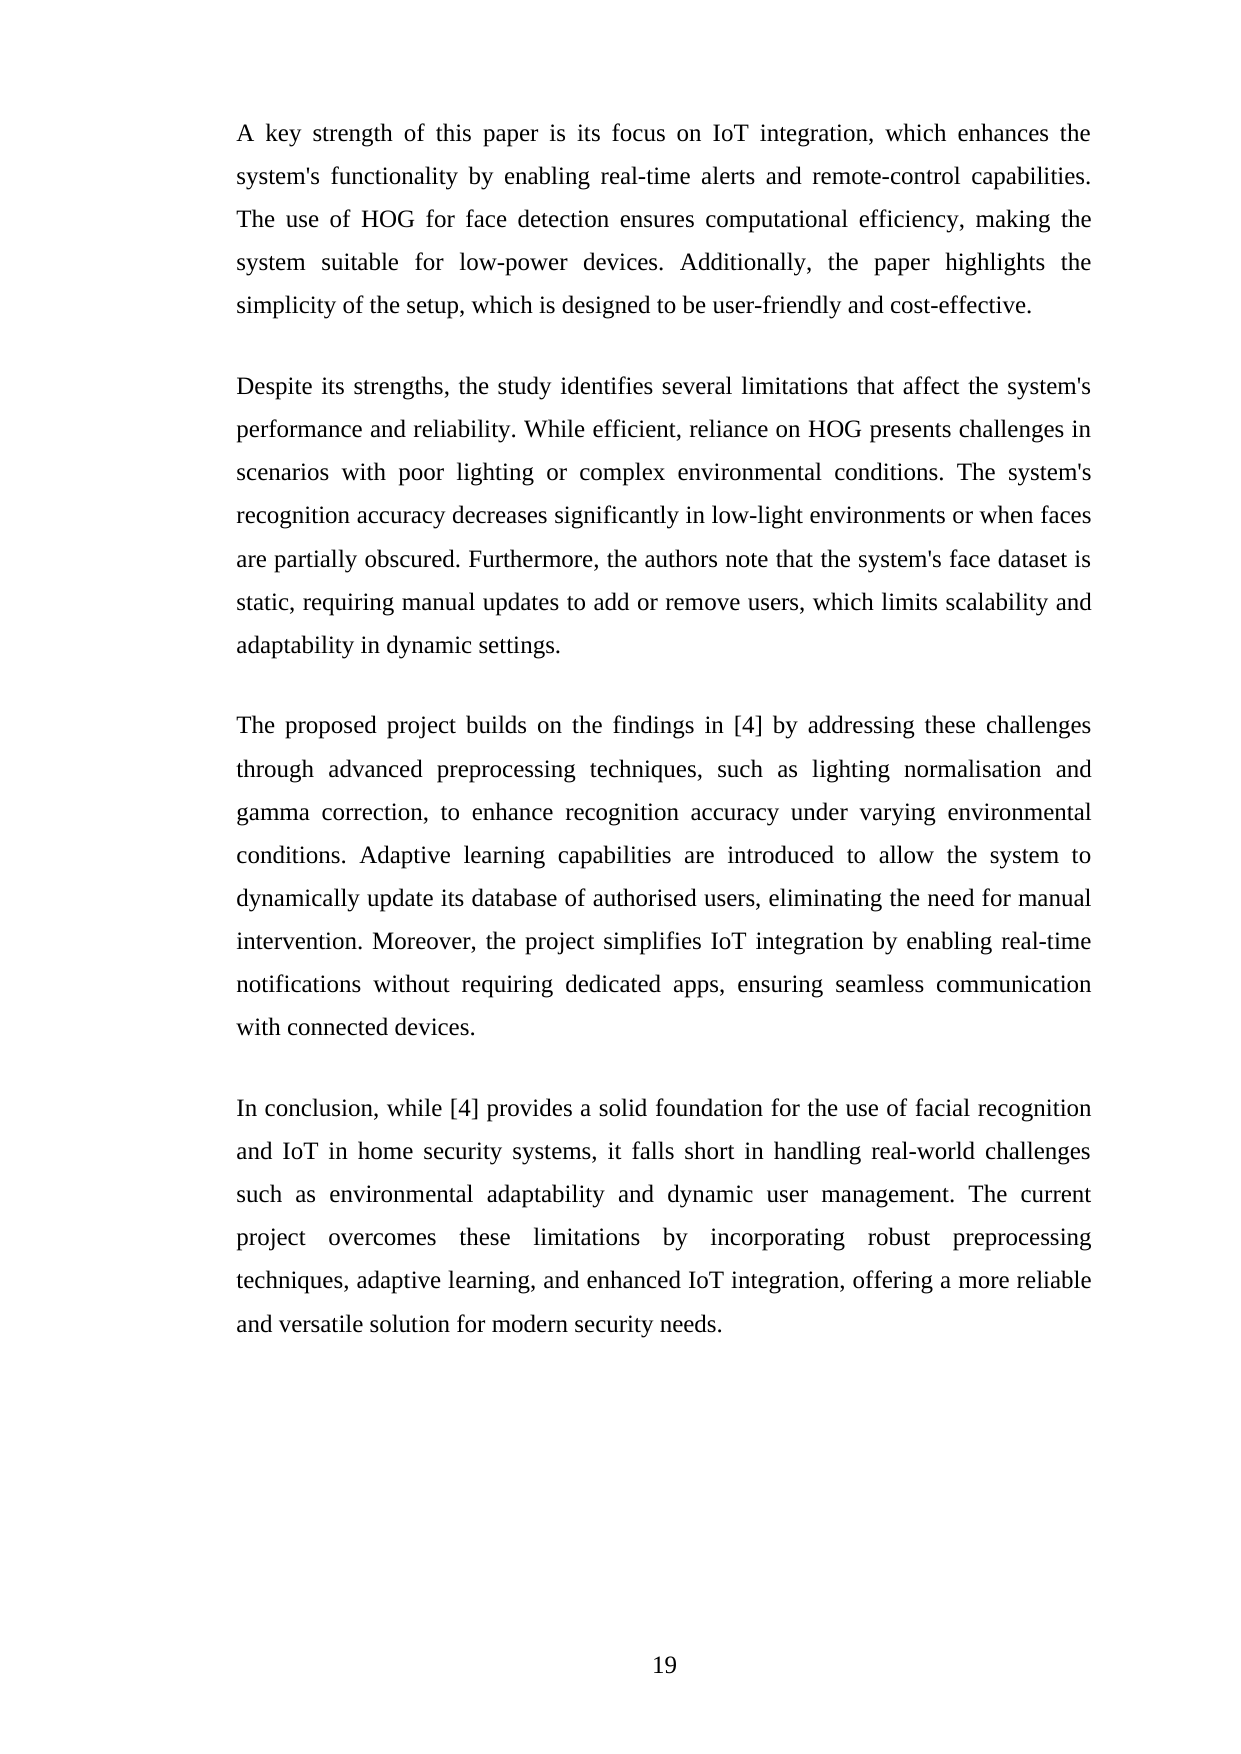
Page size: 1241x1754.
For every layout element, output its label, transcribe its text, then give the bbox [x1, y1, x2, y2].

text The proposed project builds on the findings in [4] by addressing these challenges through advanced preprocessing techniques, such as lighting normalisation and gamma correction, to enhance recognition accuracy under varying environmental conditions. Adaptive learning capabilities are introduced to allow the system to dynamically update its database of authorised users, eliminating the need for manual intervention. Moreover, the project simplifies IoT integration by enabling real-time notifications without requiring dedicated apps, ensuring seamless communication with connected devices. [236, 711, 1092, 1041]
text Despite its strengths, the study identifies several limitations that affect the system's performance and reliability. While efficient, reliance on HOG presents challenges in scenarios with poor lighting or complex environmental conditions. The system's recognition accuracy decreases significantly in low-light environments or when faces are partially obscured. Furthermore, the authors note that the system's face dataset is static, requiring manual updates to add or remove users, which limits scalability and adaptability in dynamic settings. [236, 371, 1092, 659]
text In conclusion, while [4] provides a solid foundation for the use of facial recognition and IoT in home security systems, it falls short in handling real-world challenges such as environmental adaptability and dynamic user management. The current project overcomes these limitations by incorporating robust preprocessing techniques, adaptive learning, and enhanced IoT integration, offering a more reliable and versatile solution for modern security needs. [236, 1093, 1092, 1337]
text A key strength of this paper is its focus on IoT integration, which enhances the system's functionality by enabling real-time alerts and remote-control capabilities. The use of HOG for face detection ensures computational efficiency, making the system suitable for low-power devices. Additionally, the paper highlights the simplicity of the setup, which is designed to be user-friendly and cost-effective. [236, 118, 1092, 319]
